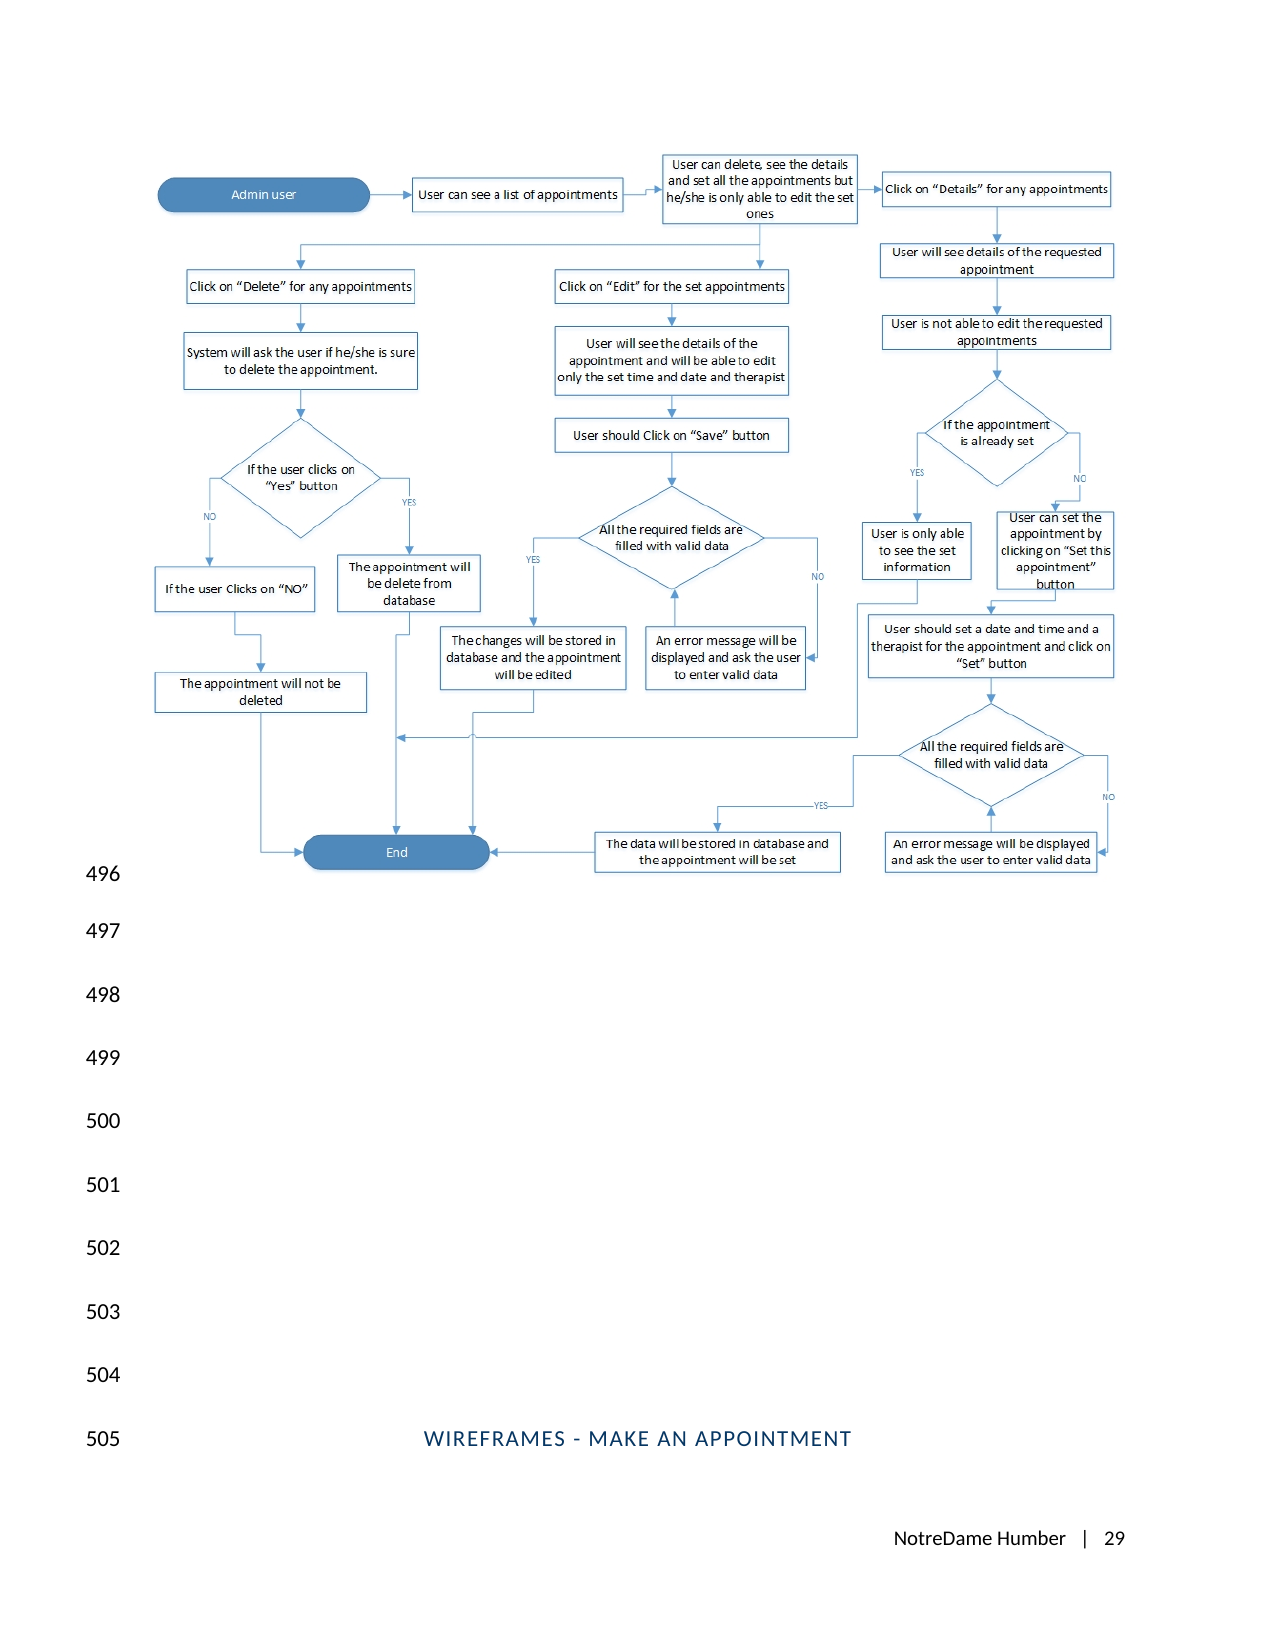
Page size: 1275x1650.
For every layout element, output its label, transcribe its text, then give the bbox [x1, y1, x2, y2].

subtitle Wireframes - Make an Appointment [150, 1424, 1125, 1452]
picture [150, 150, 1125, 882]
